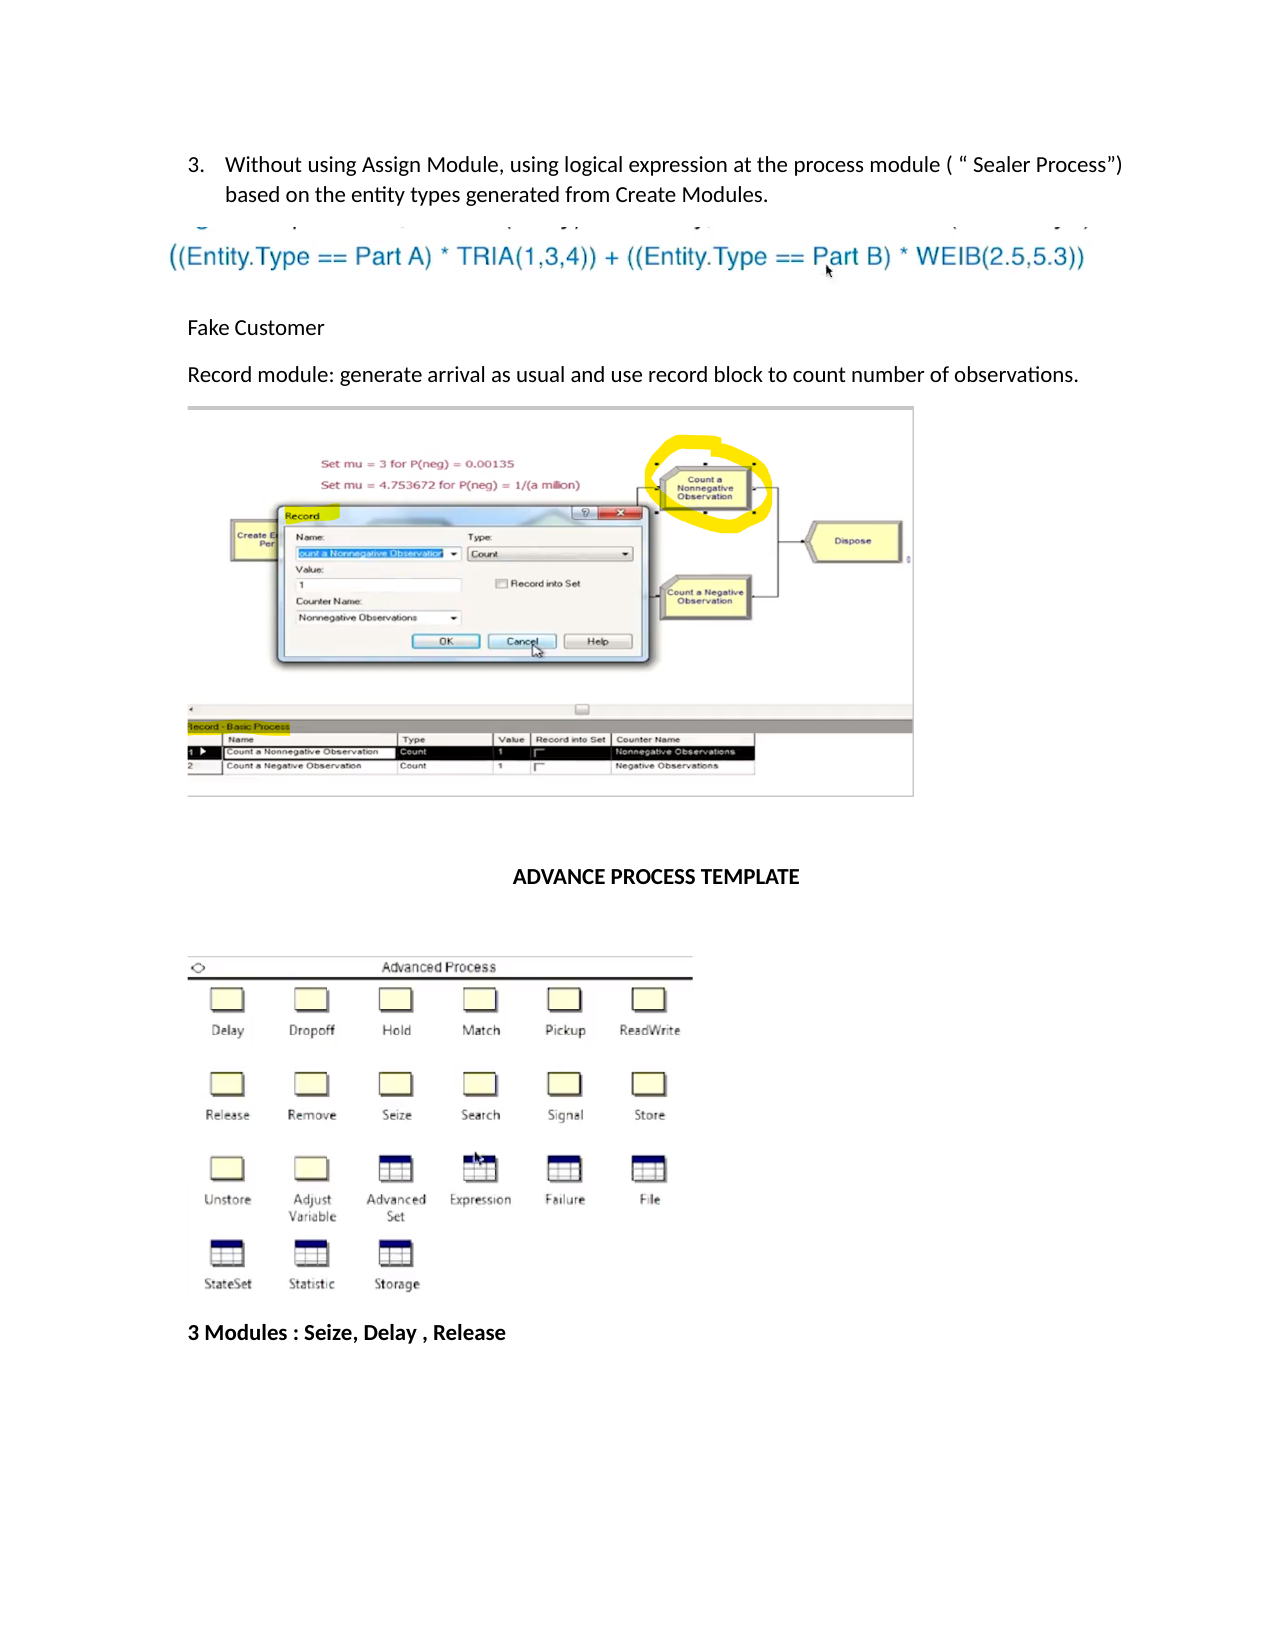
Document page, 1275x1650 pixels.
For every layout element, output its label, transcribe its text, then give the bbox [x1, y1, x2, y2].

picture [187, 956, 693, 1300]
text ADVANCE PROCESS TEMPLATE [187, 862, 1125, 890]
picture [187, 406, 914, 797]
text 3 Modules : Seize, Delay , Release [187, 1318, 1125, 1346]
text Record module: generate arrival as usual and use record block to count number of observations. [187, 360, 1125, 388]
list Without using Assign Module, using logical expression at the process module ( “ Sealer Process”) based on the entity types generated from Create Modules. [187, 150, 1125, 208]
picture [150, 227, 1125, 294]
text Fake Customer [187, 313, 1125, 341]
